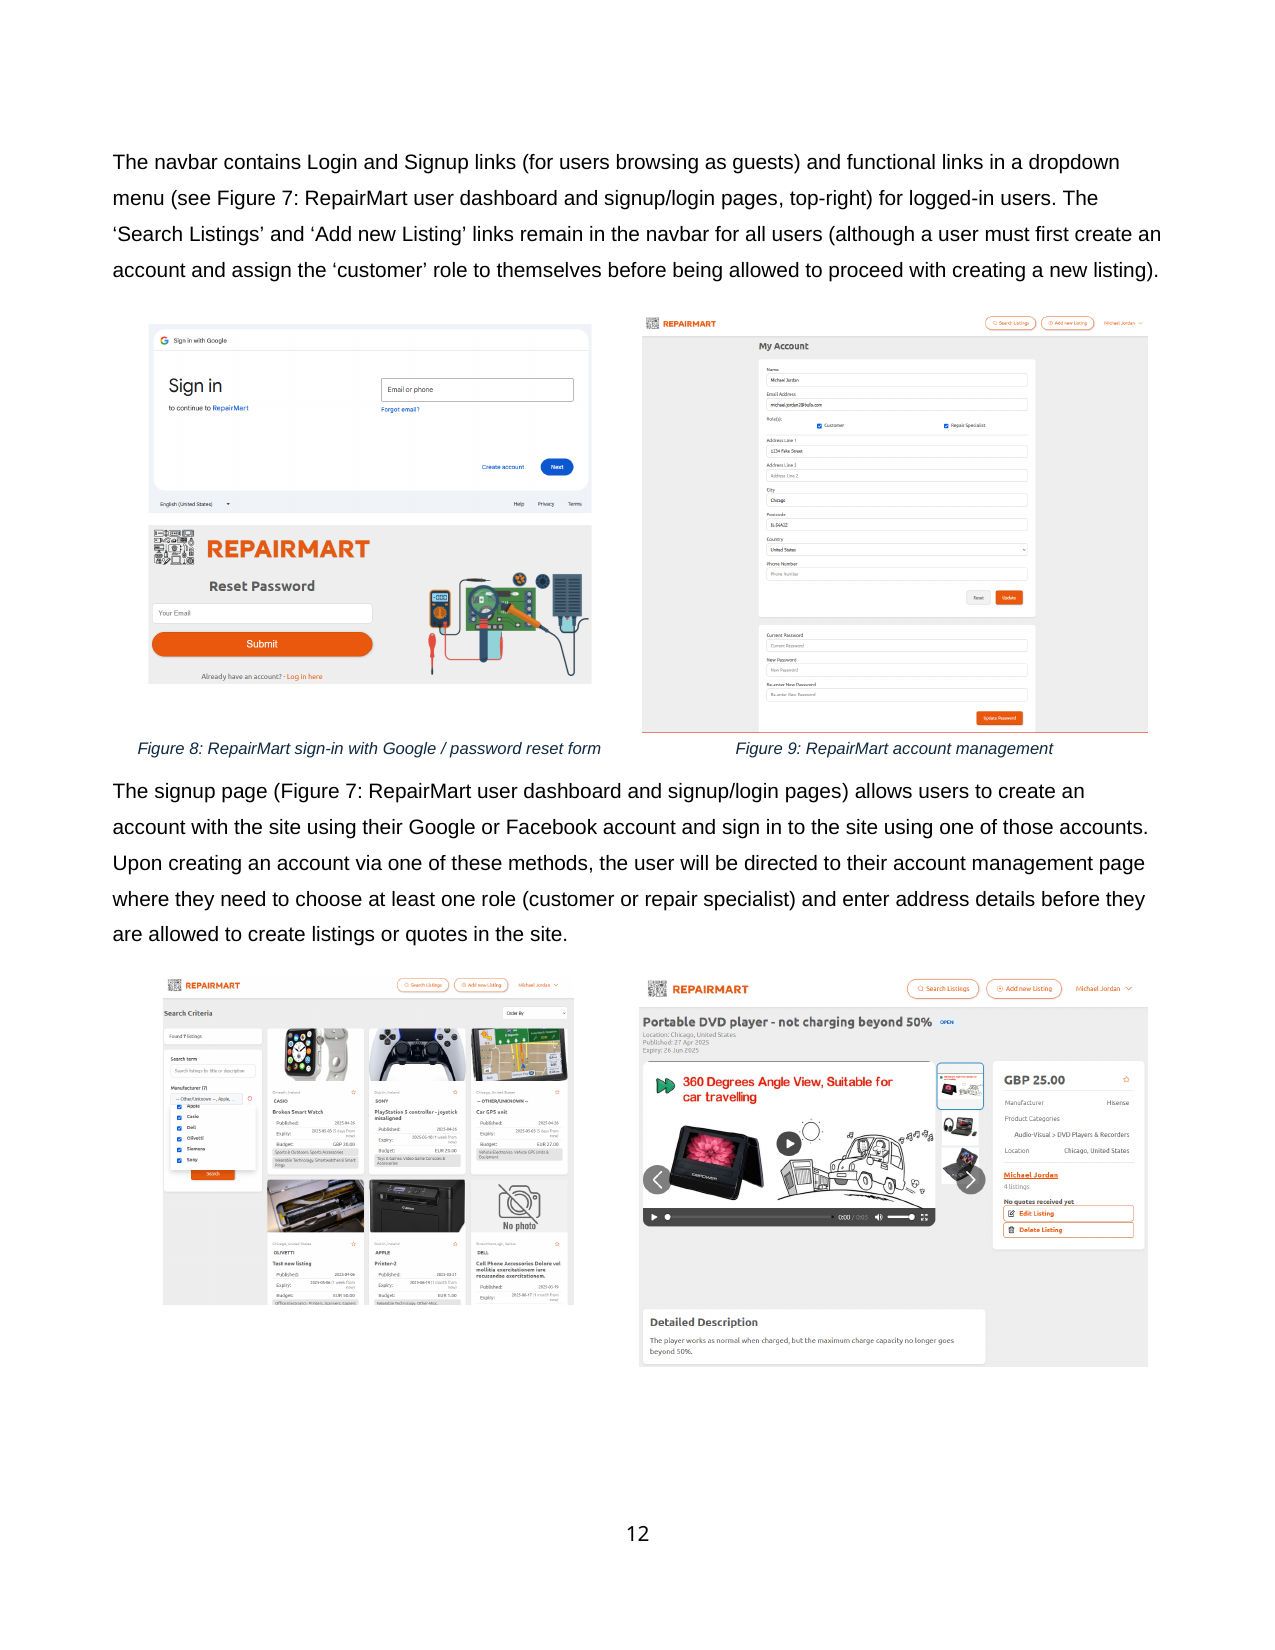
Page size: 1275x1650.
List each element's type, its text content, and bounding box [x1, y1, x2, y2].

picture [162, 977, 574, 1305]
text The navbar contains Login and Signup links (for users browsing as guests) and functional links in a dropdown menu (see Figure 7: RepairMart user dashboard and signup/login pages, top-right) for logged-in users. The ‘Search Listings’ and ‘Add new Listing’ links remain in the navbar for all users (although a user must first create an account and assign the ‘customer’ role to themselves before being allowed to proceed with creating a new listing). [112, 150, 1162, 282]
table_header [113, 965, 624, 1373]
table_header [624, 965, 1162, 1373]
picture [642, 312, 1148, 733]
table_cell Figure 9: RepairMart account management [628, 739, 1162, 778]
table_cell Figure 8: RepairMart sign-in with Google / password reset form [113, 739, 627, 778]
picture [148, 324, 592, 513]
picture [148, 525, 592, 684]
table_header [113, 300, 627, 738]
text The signup page (Figure 7: RepairMart user dashboard and signup/login pages) allows users to create an account with the site using their Google or Facebook account and sign in to the site using one of those accounts. Upon creating an account via one of these methods, the user will be directed to their account management page where they need to choose at least one role (customer or repair specialist) and enter address details before they are allowed to create listings or quotes in the site. [112, 778, 1162, 946]
table_header [628, 300, 1162, 738]
picture [638, 977, 1149, 1367]
